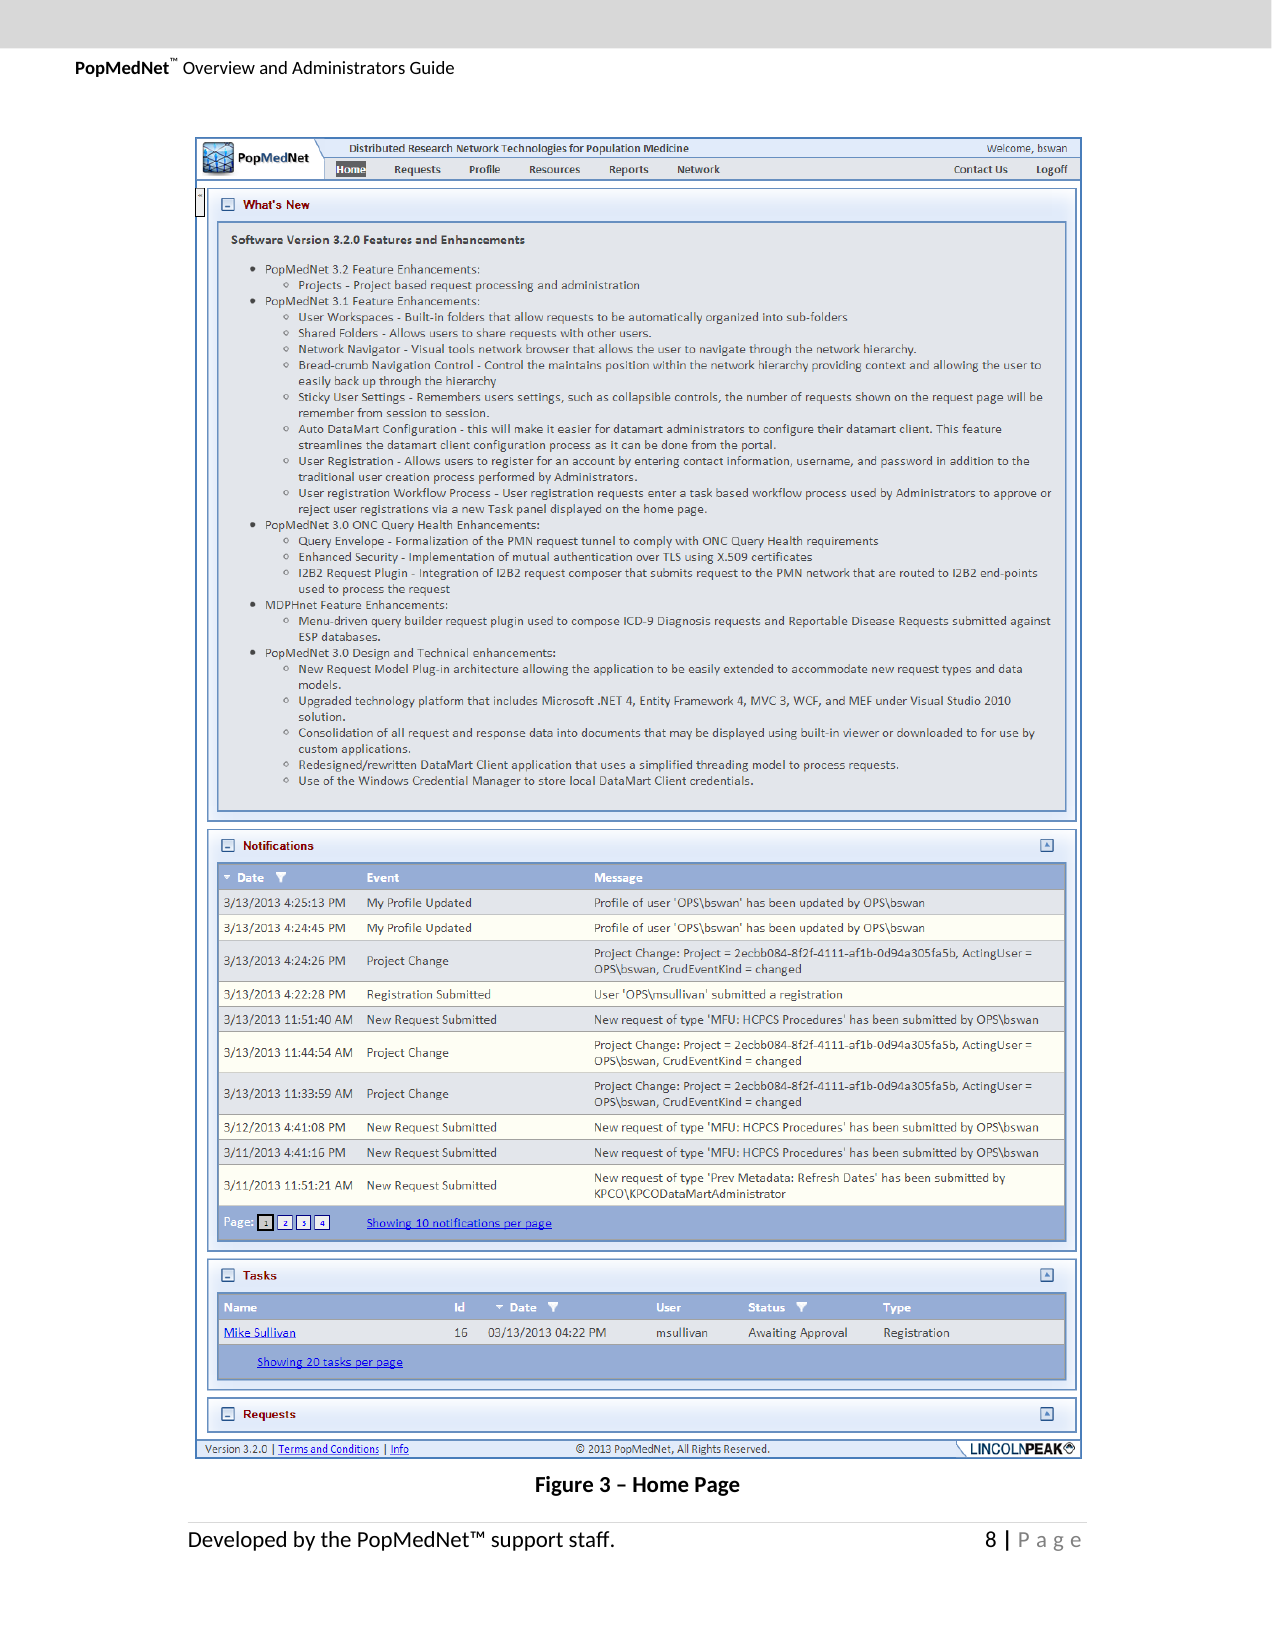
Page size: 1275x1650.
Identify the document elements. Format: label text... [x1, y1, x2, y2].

text Figure 3 – Home Page [187, 1470, 1087, 1498]
picture [187, 130, 1088, 1465]
